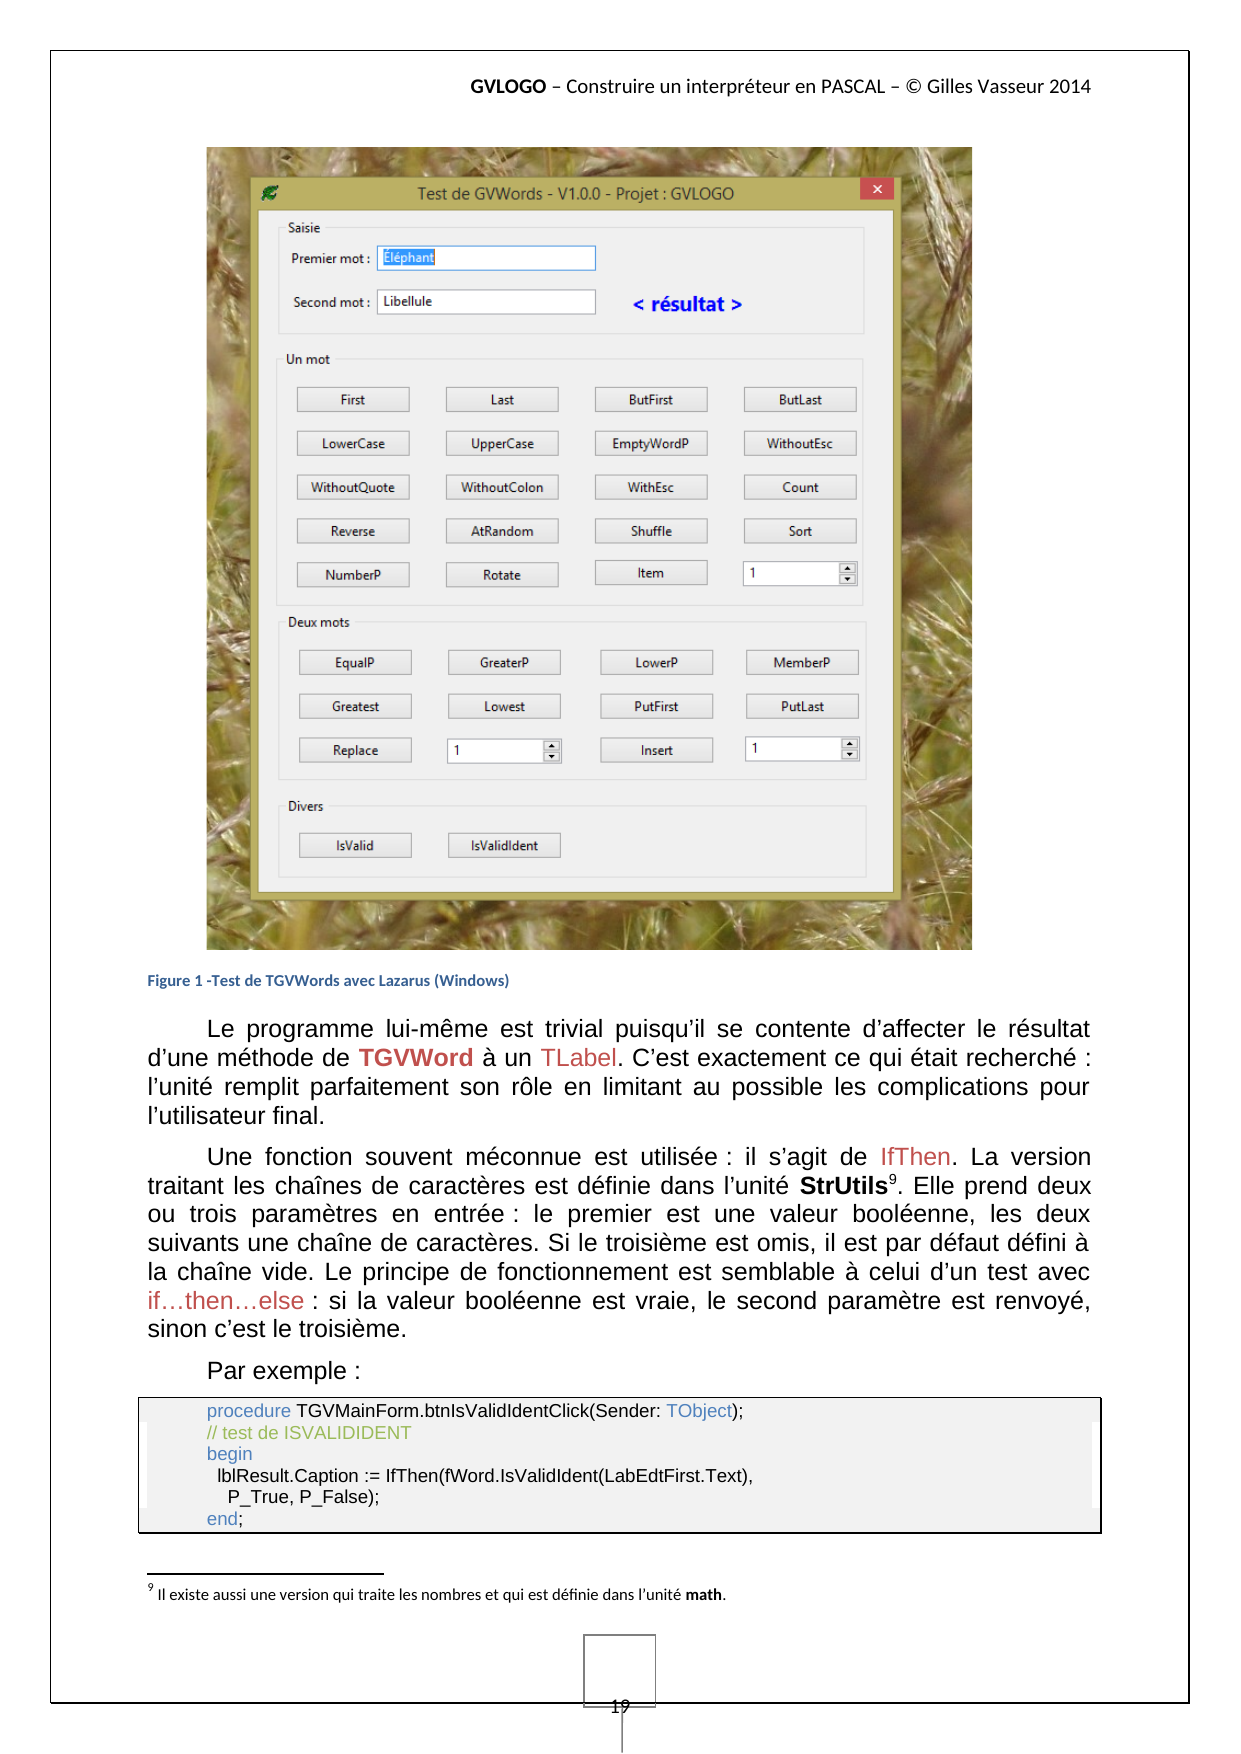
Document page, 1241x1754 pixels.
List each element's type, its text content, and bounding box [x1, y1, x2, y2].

text Une fonction souvent méconnue est utilisée : il s’agit de IfThen. La version traitant les chaînes de caractères est définie dans l’unité StrUtils. Elle prend deux ou trois paramètres en entrée : le premier est une valeur booléenne, les deux suivants une chaîne de caractères. Si le troisième est omis, il est par défaut défini à la chaîne vide. Le principe de fonctionnement est semblable à celui d’un test avec if…then…else : si la valeur booléenne est vraie, le second paramètre est renvoyé, sinon c’est le troisième. [147, 1142, 1092, 1343]
text lblResult.Caption := IfThen(fWord.IsValidIdent(LabEdtFirst.Text), [147, 1465, 1092, 1486]
text P_True, P_False); [147, 1486, 1092, 1505]
text Par exemple : [147, 1356, 1092, 1384]
picture [206, 147, 973, 950]
text end; [139, 1505, 1100, 1532]
text Le programme lui-même est trivial puisqu’il se contente d’affecter le résultat d’une méthode de TGVWord à un TLabel. C’est exactement ce qui était recherché : l’unité remplit parfaitement son rôle en limitant au possible les complications pour l’utilisateur final. [147, 1014, 1092, 1129]
text // test de ISVALIDIDENT [147, 1422, 1092, 1443]
text begin [147, 1443, 1092, 1465]
text procedure TGVMainForm.btnIsValidIdentClick(Sender: TObject); [139, 1398, 1100, 1422]
